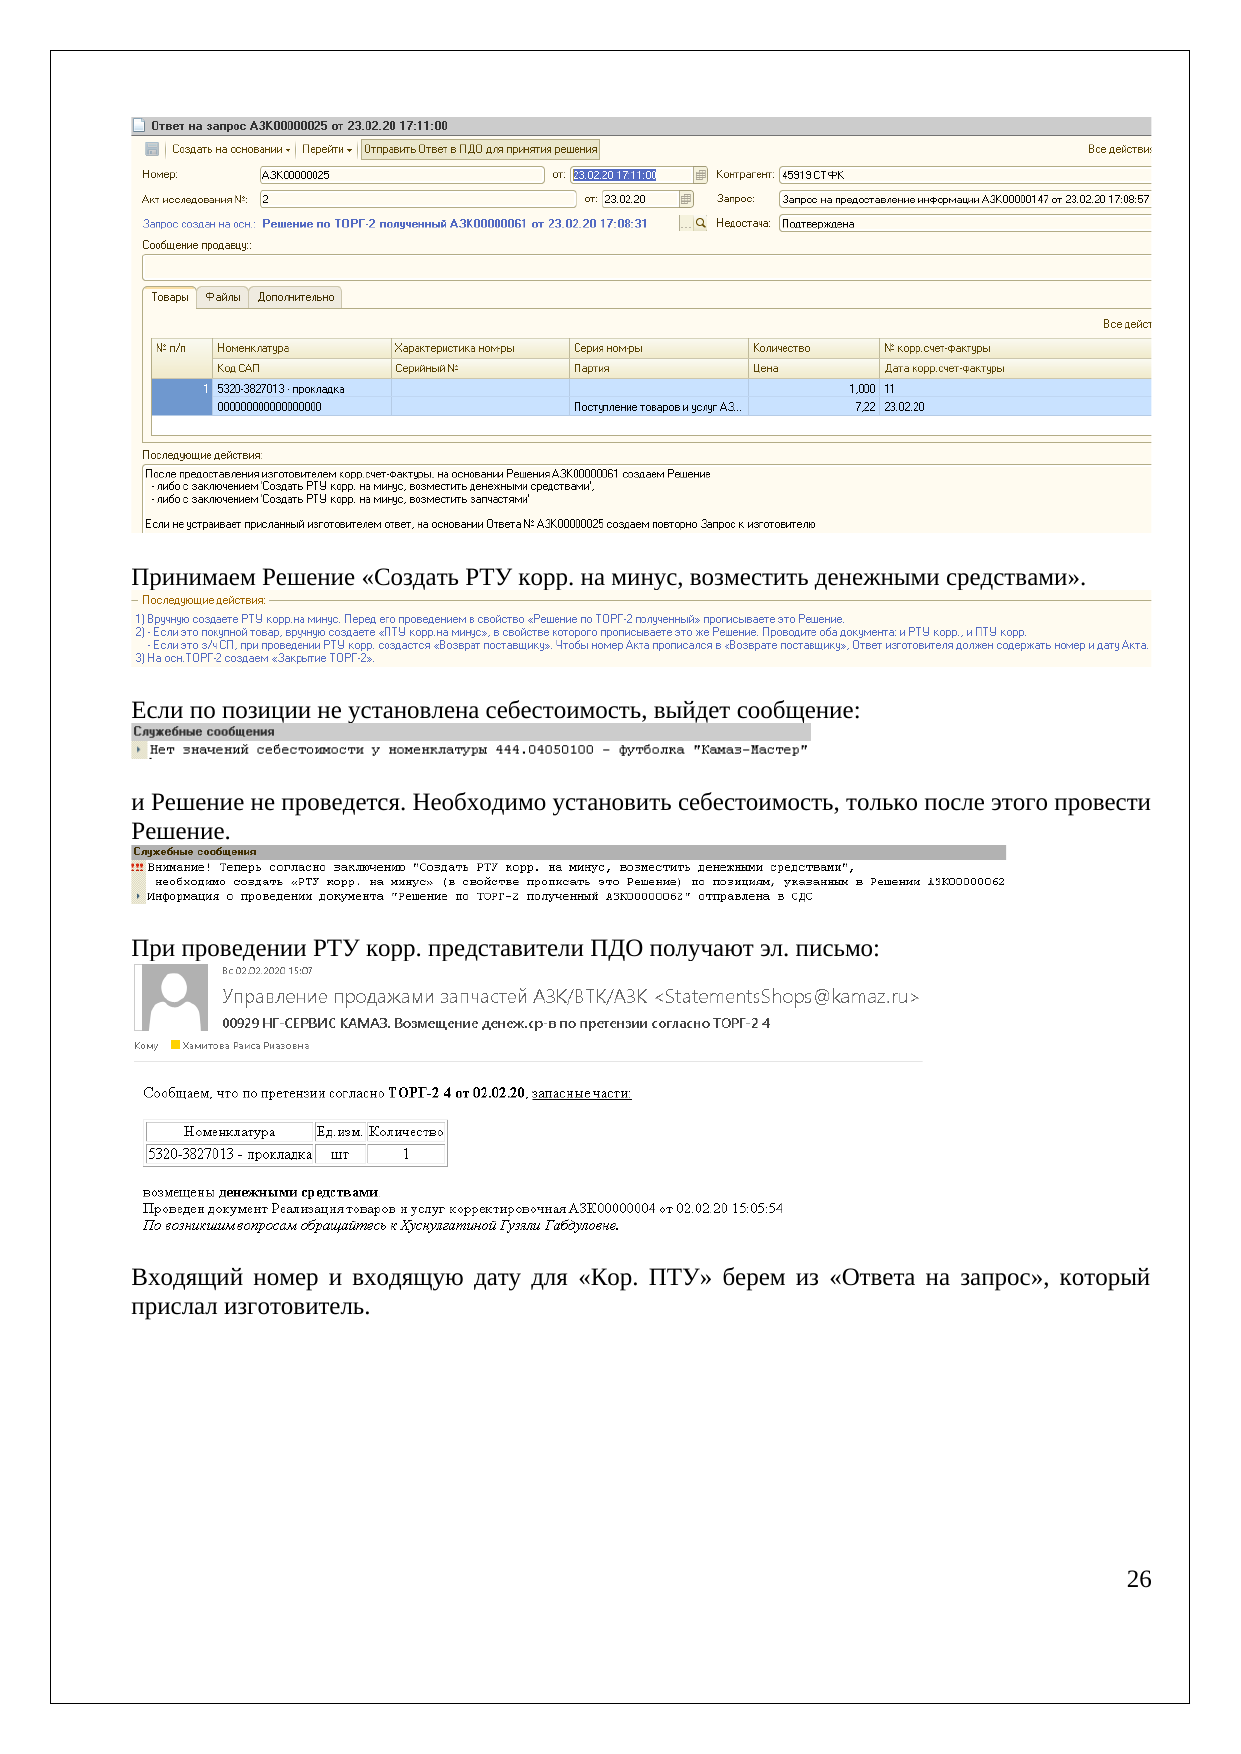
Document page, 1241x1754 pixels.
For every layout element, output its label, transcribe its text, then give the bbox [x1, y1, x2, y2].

picture [131, 723, 811, 759]
picture [131, 845, 1007, 904]
text и Решение не проведется. Необходимо установить себестоимость, только после этого провести Решение. [131, 787, 1152, 845]
picture [131, 117, 1152, 533]
text Входящий номер и входящую дату для «Кор. ПТУ» берем из «Ответа на запрос», который прислал изготовитель. [131, 1262, 1152, 1319]
picture [131, 961, 923, 1234]
text Если по позиции не установлена себестоимость, выйдет сообщение: [131, 695, 1152, 724]
text При проведении РТУ корр. представители ПДО получают эл. письмо: [131, 933, 1152, 961]
picture [131, 590, 1152, 667]
text Принимаем Решение «Создать РТУ корр. на минус, возместить денежными средствами». [131, 562, 1152, 590]
